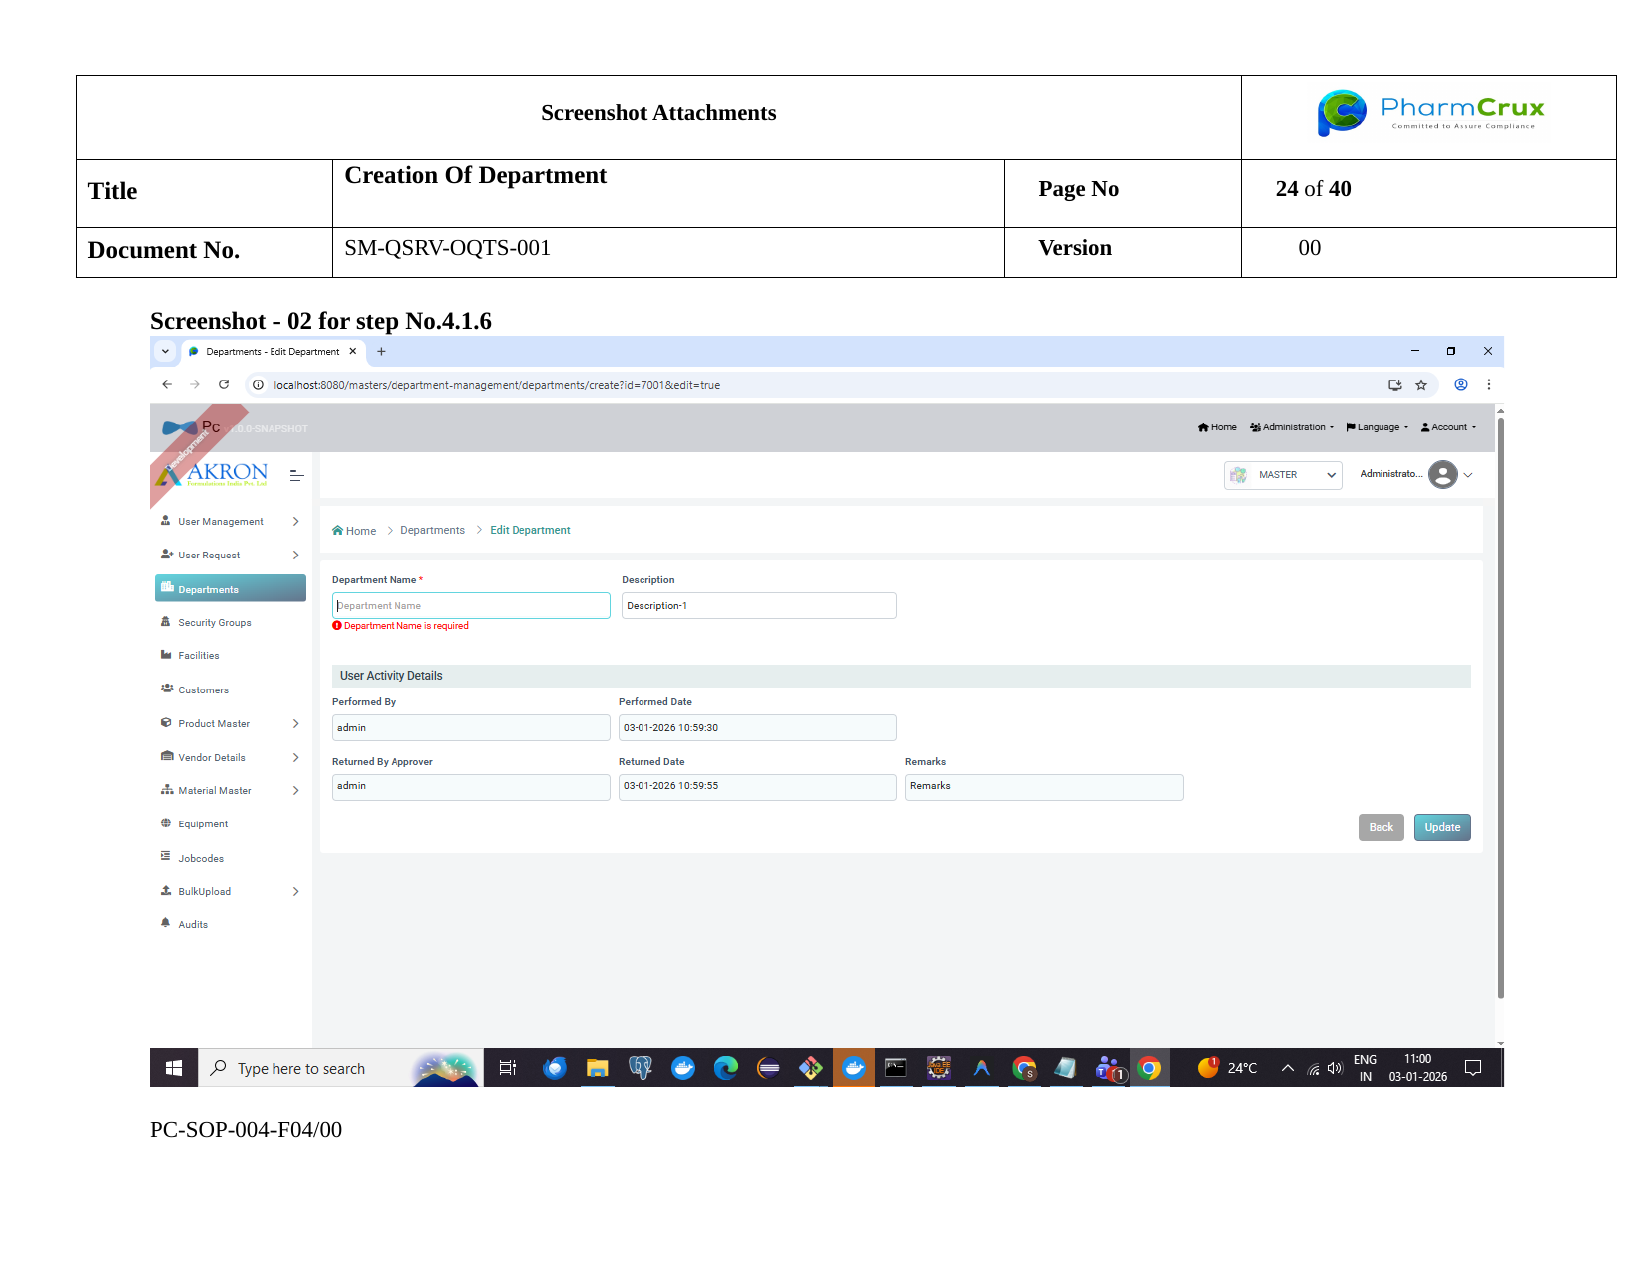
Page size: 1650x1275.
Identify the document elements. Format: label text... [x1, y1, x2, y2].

text Screenshot - 02 for step No.4.1.6 [150, 306, 1500, 336]
picture [1307, 82, 1551, 143]
picture [150, 336, 1505, 1087]
